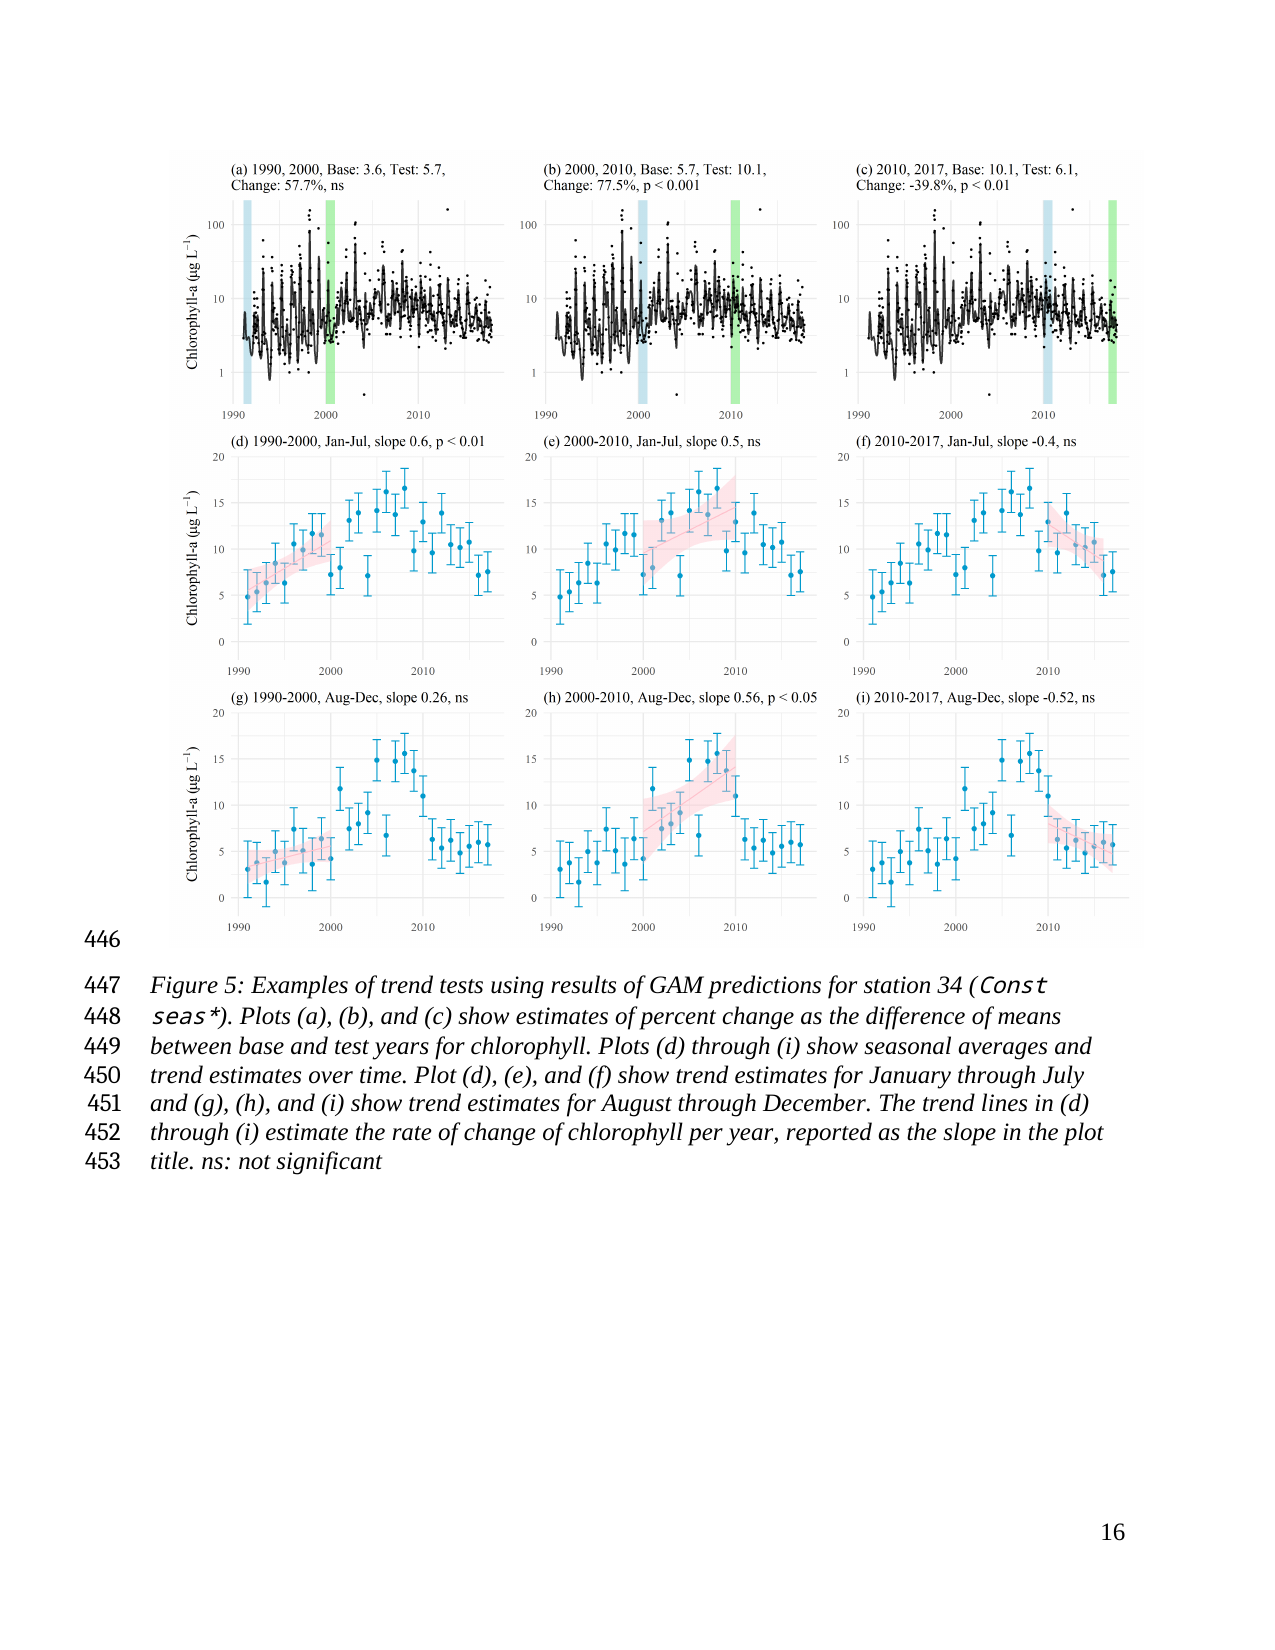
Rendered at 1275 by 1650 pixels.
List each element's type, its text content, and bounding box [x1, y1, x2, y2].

picture [168, 150, 1144, 948]
text Figure 5: Examples of trend tests using results of GAM predictions for station 34 (Const seas*). Plots (a), (b), and (c) show estimates of percent change as the difference of means between base and test years for chlorophyll. Plots (d) through (i) show seasonal averages and trend estimates over time. Plot (d), (e), and (f) show trend estimates for January through July and (g), (h), and (i) show trend estimates for August through December. The trend lines in (d) through (i) estimate the rate of change of chlorophyll per year, reported as the slope in the plot title. ns: not significant [150, 968, 1125, 1175]
